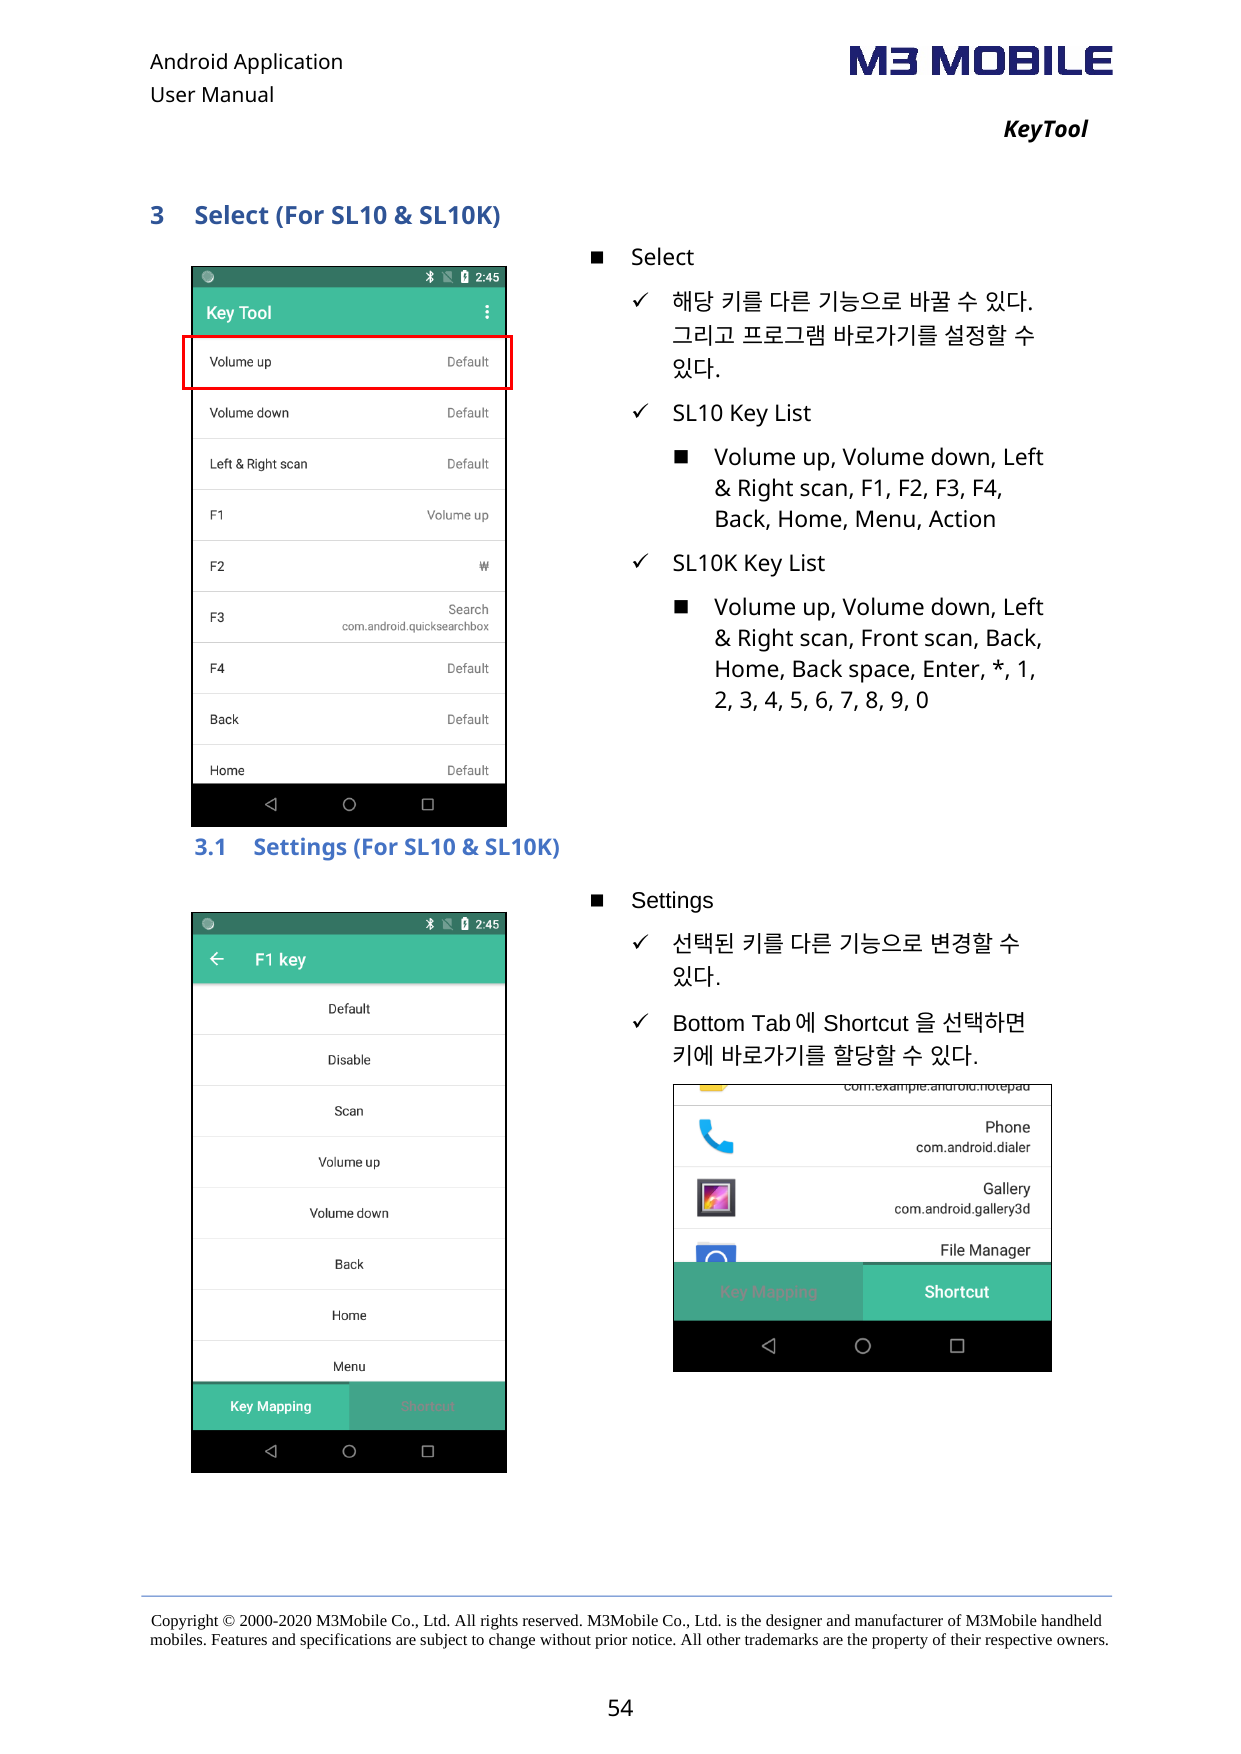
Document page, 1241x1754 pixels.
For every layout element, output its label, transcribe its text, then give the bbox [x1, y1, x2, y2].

picture [193, 267, 505, 335]
picture [193, 913, 505, 1471]
subtitle Select (For SL10 & SL10K) [150, 198, 1090, 232]
picture [850, 46, 1113, 75]
table_header Select 해당 키를 다른 기능으로 바꿀 수 있다. 그리고 프로그램 바로가기를 설정할 수 있다. SL10 Key List Volume up, Volume down, Left & Right scan, F1, F2, F3, F4, Back, Home, Menu, Action SL10K Key List Volume up, Volume down, Left & Right scan, Front scan, Back, Home, Back space, Enter, *, 1, 2, 3, 4, 5, 6, 7, 8, 9, 0 [536, 241, 1068, 830]
table_header [161, 241, 536, 830]
subtitle Settings (For SL10 & SL10K) [194, 830, 1090, 862]
picture [674, 1085, 1051, 1370]
picture [193, 338, 505, 387]
table_header [161, 887, 536, 1477]
picture [193, 390, 505, 825]
table_header Settings 선택된 키를 다른 기능으로 변경할 수 있다. Bottom Tab에 Shortcut 을 선택하면 키에 바로가기를 할당할 수 있다. [536, 887, 1071, 1477]
